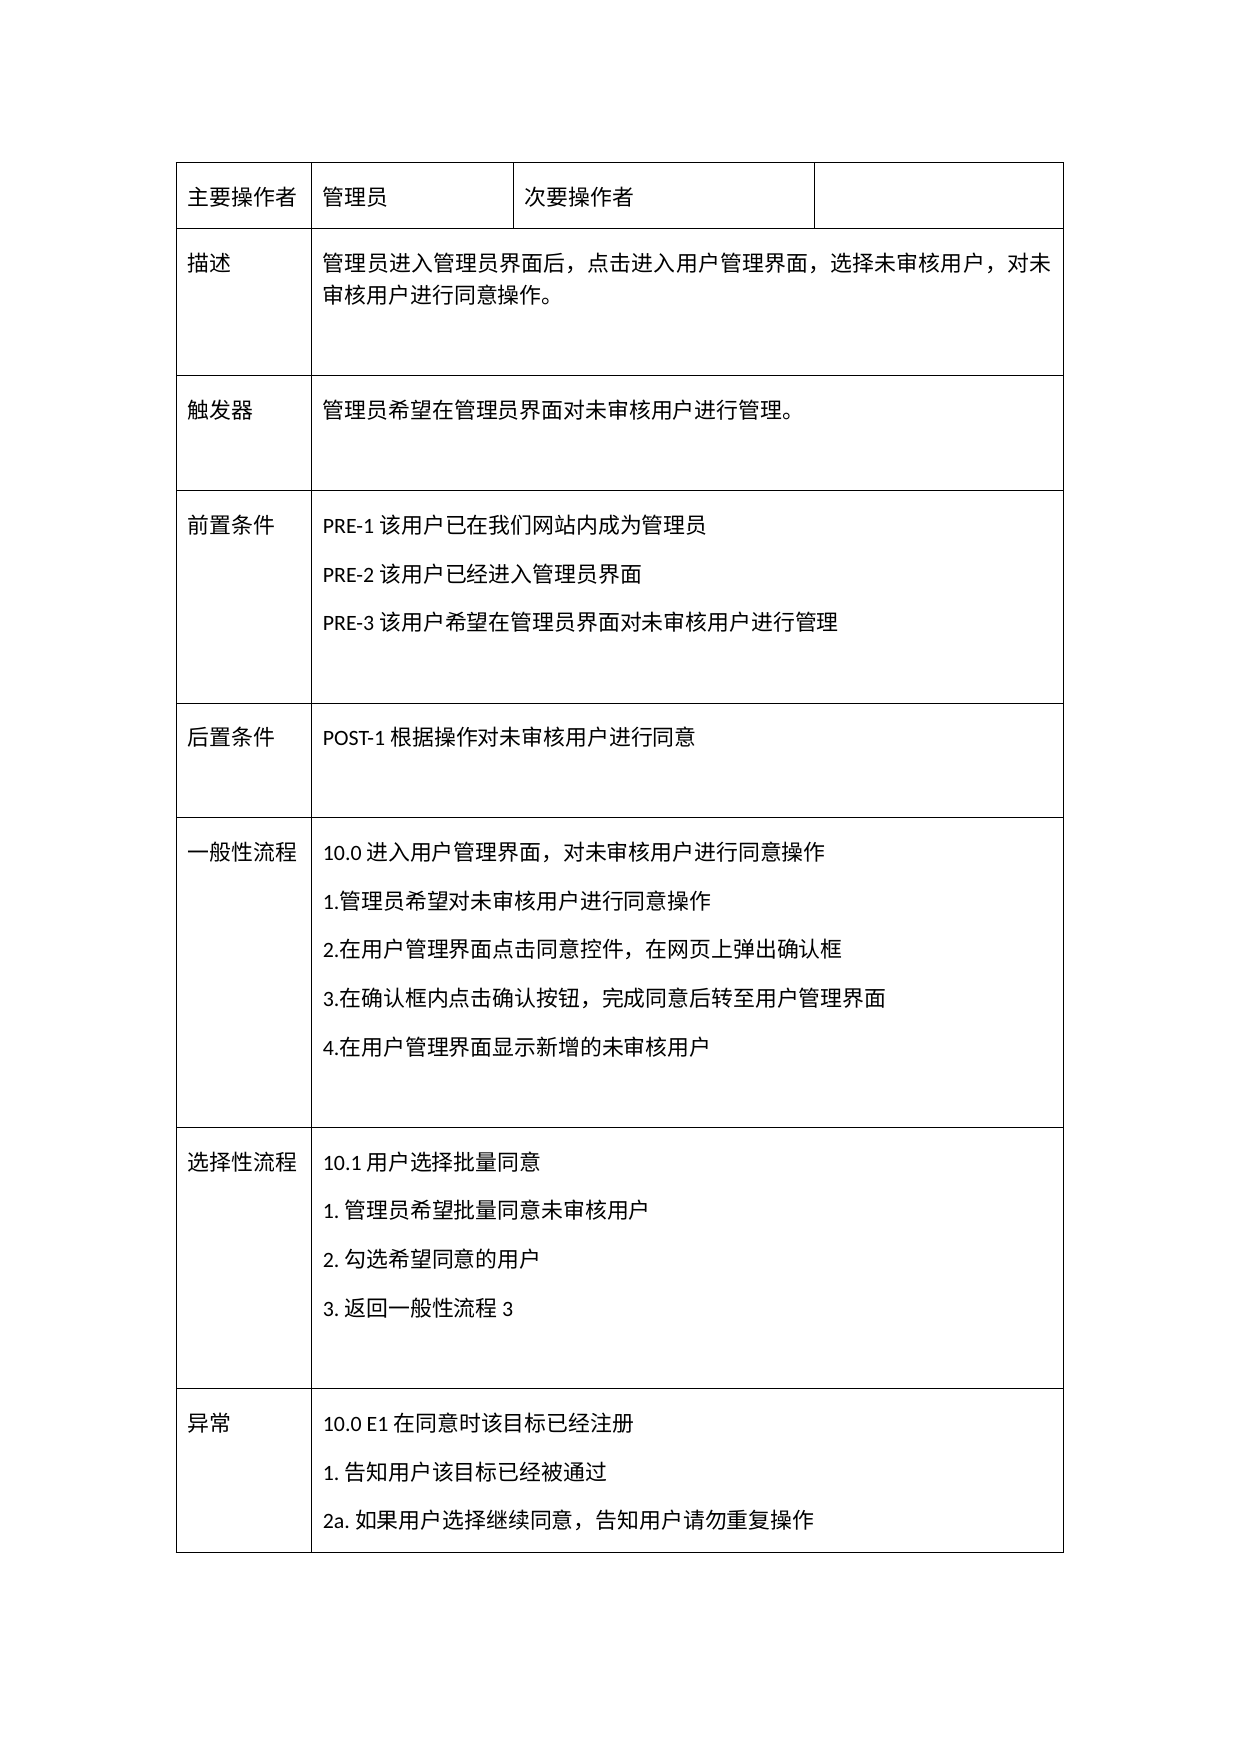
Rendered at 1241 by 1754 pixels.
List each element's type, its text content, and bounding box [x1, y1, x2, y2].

table_cell POST-1 根据操作对未审核用户进行同意 [312, 704, 1063, 817]
table_cell 前置条件 [177, 491, 311, 702]
table_cell 10.1用户选择批量同意 1. 管理员希望批量同意未审核用户 2. 勾选希望同意的用户 3. 返回一般性流程3 [312, 1128, 1063, 1388]
table_cell 异常 [177, 1389, 311, 1552]
table_cell [815, 163, 1063, 228]
table_cell PRE-1 该用户已在我们网站内成为管理员 PRE-2 该用户已经进入管理员界面 PRE-3 该用户希望在管理员界面对未审核用户进行管理 [312, 491, 1063, 702]
table_cell 次要操作者 [514, 163, 814, 228]
table_cell 触发器 [177, 376, 311, 490]
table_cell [312, 1389, 1063, 1552]
table_cell 管理员 [312, 163, 513, 228]
table_cell 管理员进入管理员界面后，点击进入用户管理界面，选择未审核用户，对未审核用户进行同意操作。 [312, 229, 1063, 375]
table_cell 管理员希望在管理员界面对未审核用户进行管理。 [312, 376, 1063, 490]
table_cell 后置条件 [177, 704, 311, 817]
table_cell 主要操作者 [177, 163, 311, 228]
table_cell 选择性流程 [177, 1128, 311, 1388]
table_cell 一般性流程 [177, 818, 311, 1127]
table_cell 描述 [177, 229, 311, 375]
table_cell 10.0进入用户管理界面，对未审核用户进行同意操作 1.管理员希望对未审核用户进行同意操作 2.在用户管理界面点击同意控件，在网页上弹出确认框 3.在确认框内点击确认按钮，完成同意后转至用户管理界面 4.在用户管理界面显示新增的未审核用户 [312, 818, 1063, 1127]
